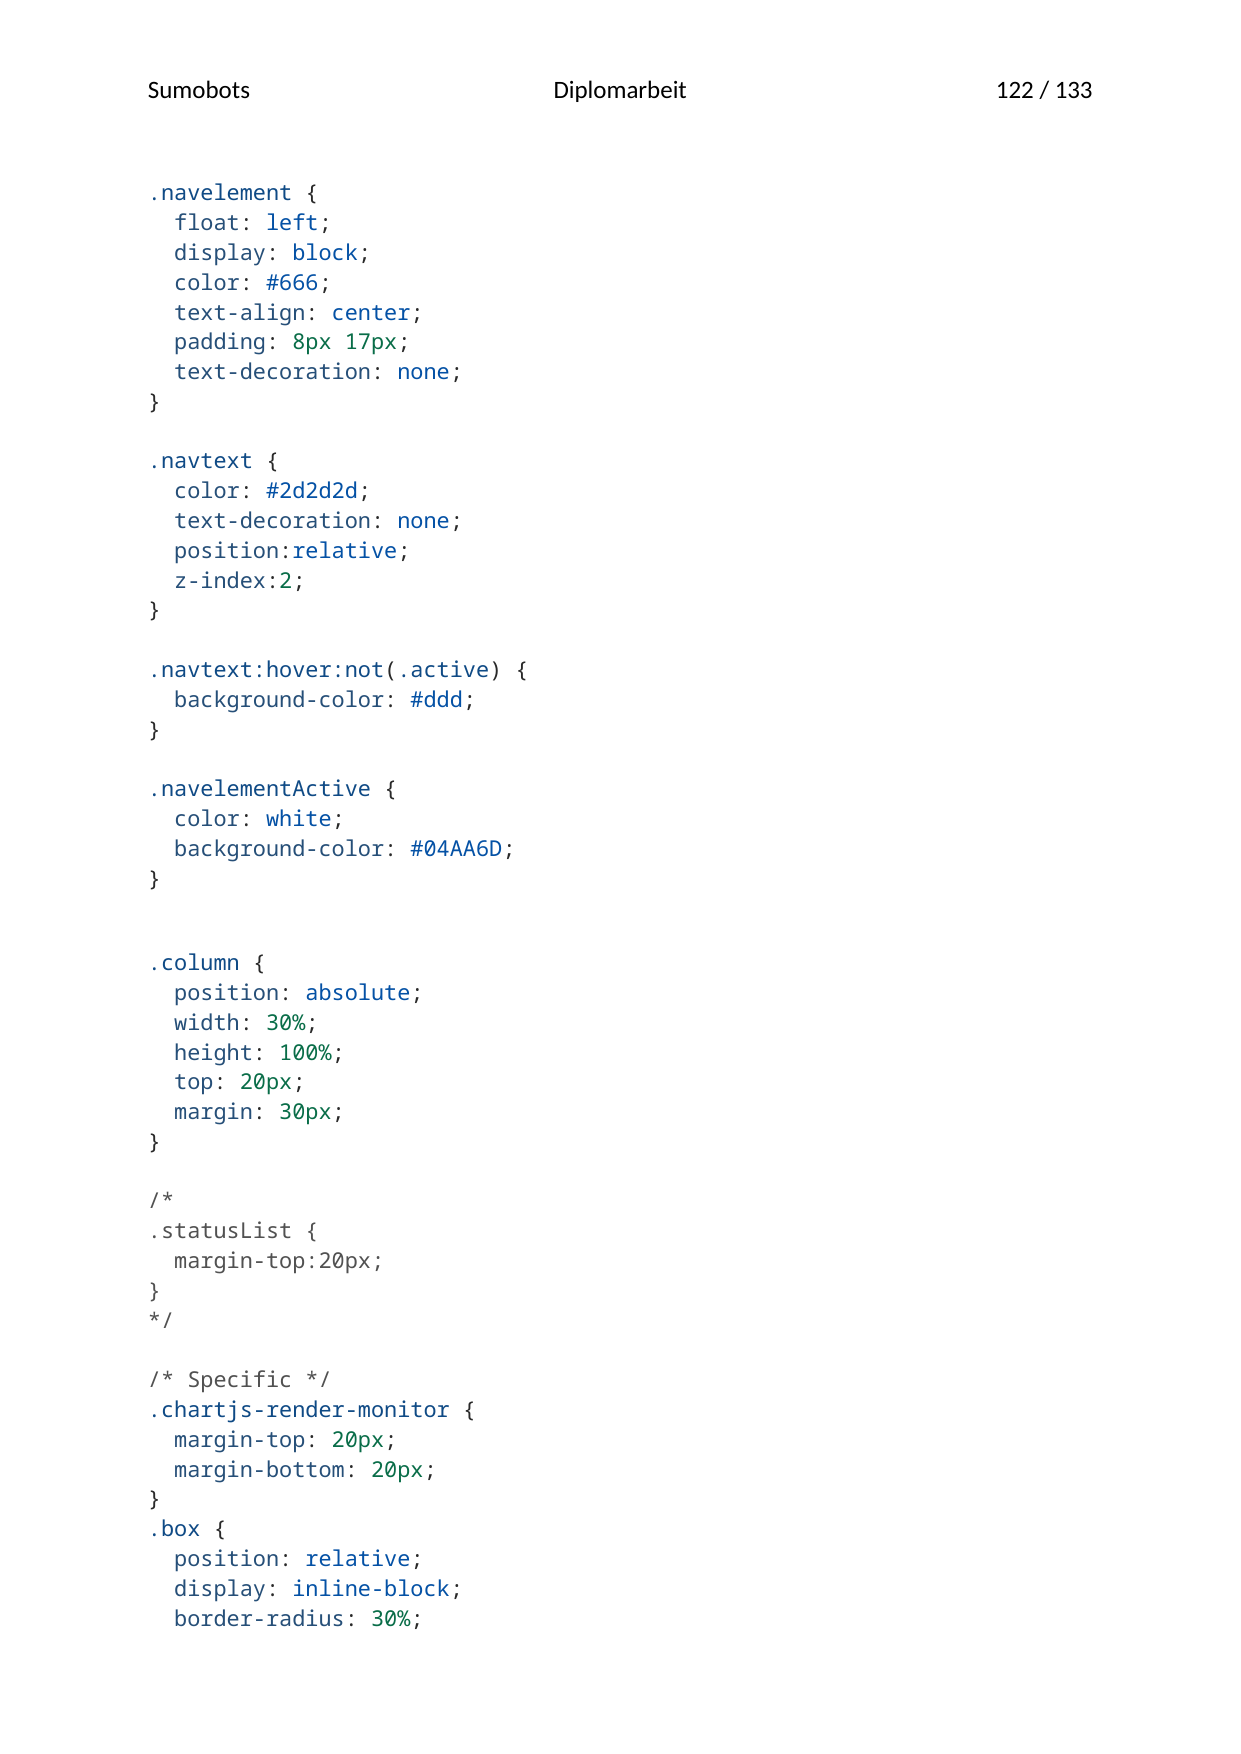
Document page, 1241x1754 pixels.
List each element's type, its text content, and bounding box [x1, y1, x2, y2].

text position:relative; [148, 535, 1093, 565]
text padding: 8px 17px; [148, 326, 1093, 356]
text .statusList { [148, 1215, 1093, 1245]
text } [148, 386, 1093, 416]
text color: #666; [148, 267, 1093, 297]
text background-color: #ddd; [148, 684, 1093, 714]
text text-decoration: none; [148, 505, 1093, 535]
text display: block; [148, 237, 1093, 267]
text height: 100%; [148, 1037, 1093, 1066]
text margin: 30px; [148, 1096, 1093, 1126]
text width: 30%; [148, 1007, 1093, 1037]
text position: relative; [148, 1543, 1093, 1573]
text float: left; [148, 207, 1093, 237]
text .box { [148, 1513, 1093, 1543]
text /* Specific */ [148, 1364, 1093, 1394]
text background-color: #04AA6D; [148, 833, 1093, 863]
text .navelementActive { [148, 773, 1093, 803]
text color: white; [148, 803, 1093, 833]
text */ [148, 1305, 1093, 1334]
text } [148, 1275, 1093, 1305]
text z-index:2; [148, 565, 1093, 594]
text margin-top:20px; [148, 1245, 1093, 1275]
text } [148, 1126, 1093, 1156]
text } [148, 714, 1093, 743]
text } [148, 594, 1093, 624]
text .chartjs-render-monitor { [148, 1394, 1093, 1424]
text .navelement { [148, 177, 1093, 207]
text } [148, 1483, 1093, 1513]
text margin-top: 20px; [148, 1424, 1093, 1454]
text display: inline-block; [148, 1573, 1093, 1603]
text /* [148, 1186, 1093, 1215]
text position: absolute; [148, 977, 1093, 1007]
text .navtext { [148, 446, 1093, 475]
text color: #2d2d2d; [148, 475, 1093, 505]
text top: 20px; [148, 1066, 1093, 1096]
text border-radius: 30%; [148, 1603, 1093, 1632]
text } [148, 863, 1093, 892]
text .navtext:hover:not(.active) { [148, 654, 1093, 684]
text text-align: center; [148, 297, 1093, 326]
text margin-bottom: 20px; [148, 1454, 1093, 1483]
text .column { [148, 947, 1093, 977]
text text-decoration: none; [148, 356, 1093, 386]
